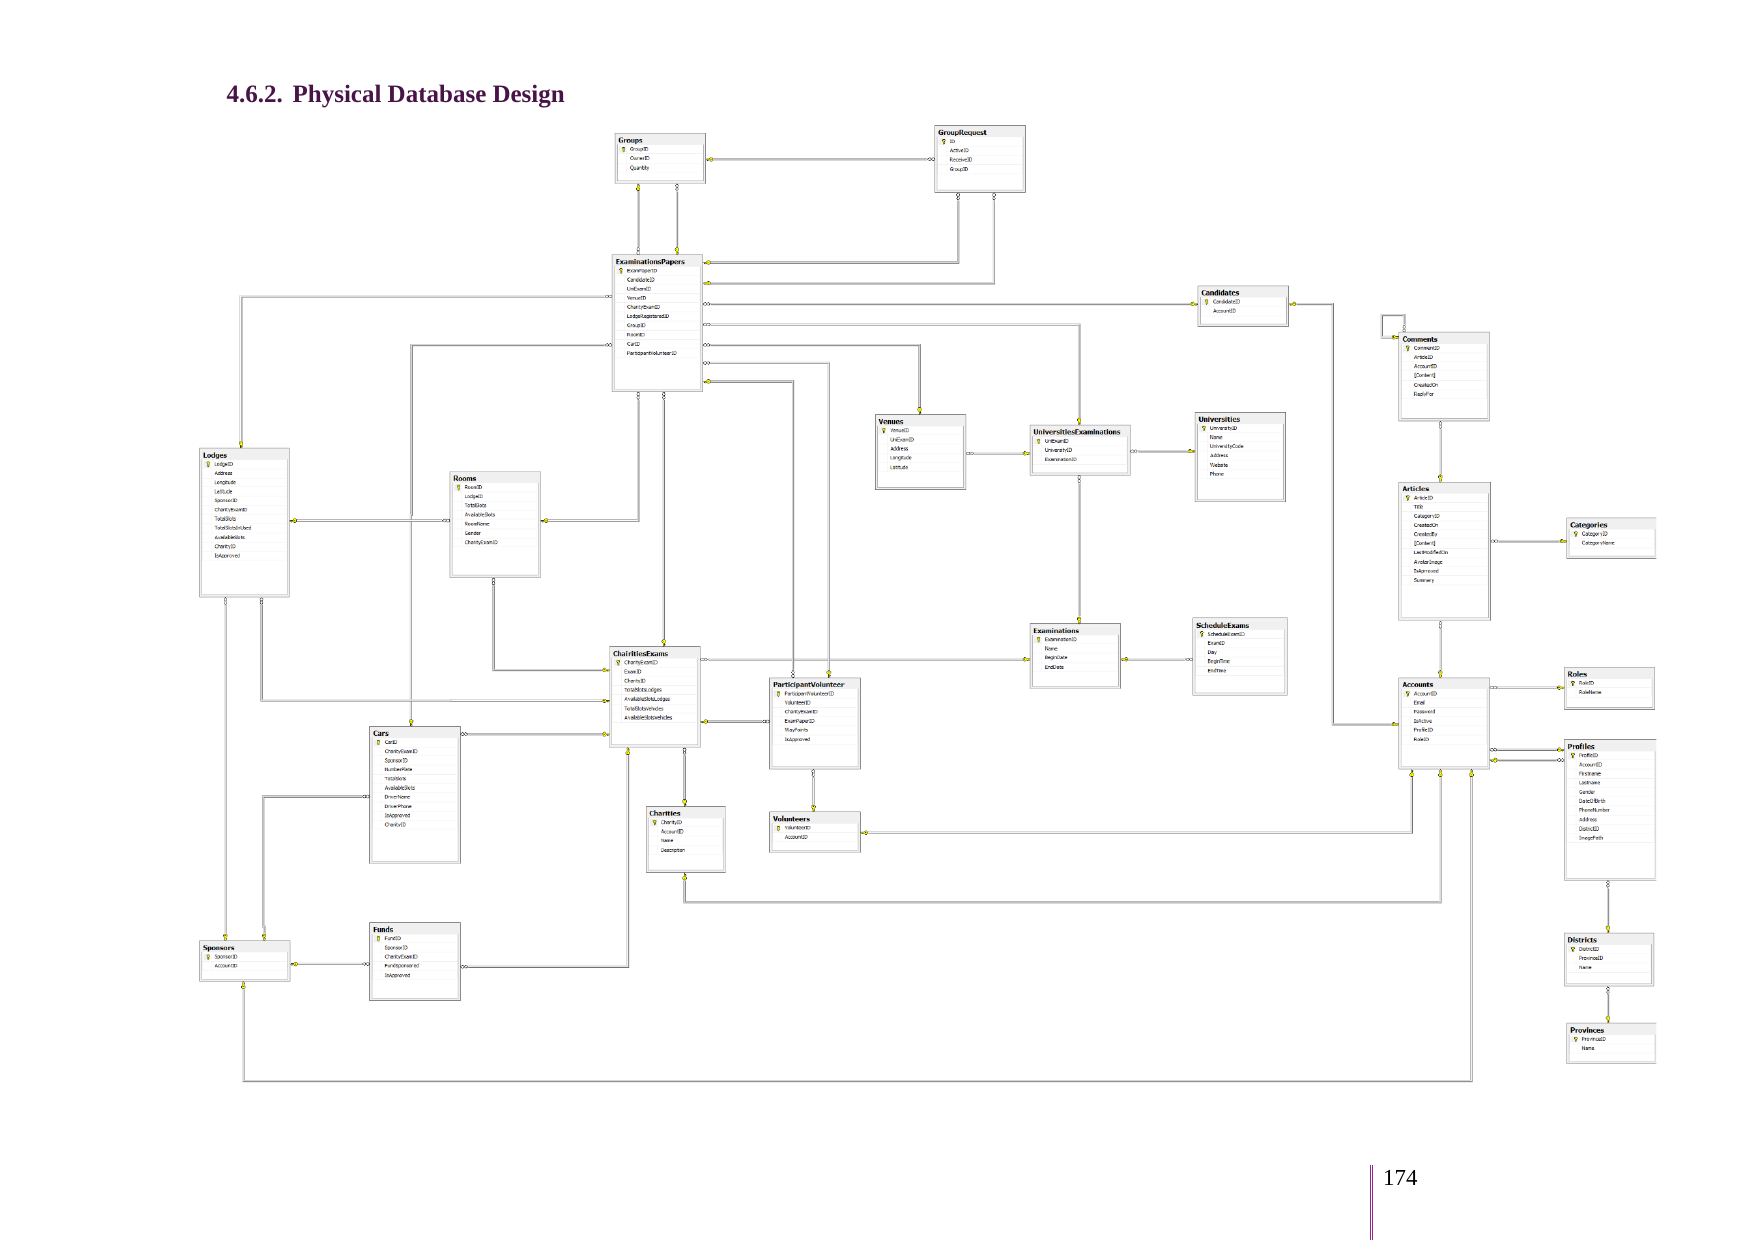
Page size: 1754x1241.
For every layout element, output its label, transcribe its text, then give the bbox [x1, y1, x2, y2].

picture [199, 125, 1657, 1085]
subtitle Physical Database Design [226, 79, 1679, 108]
